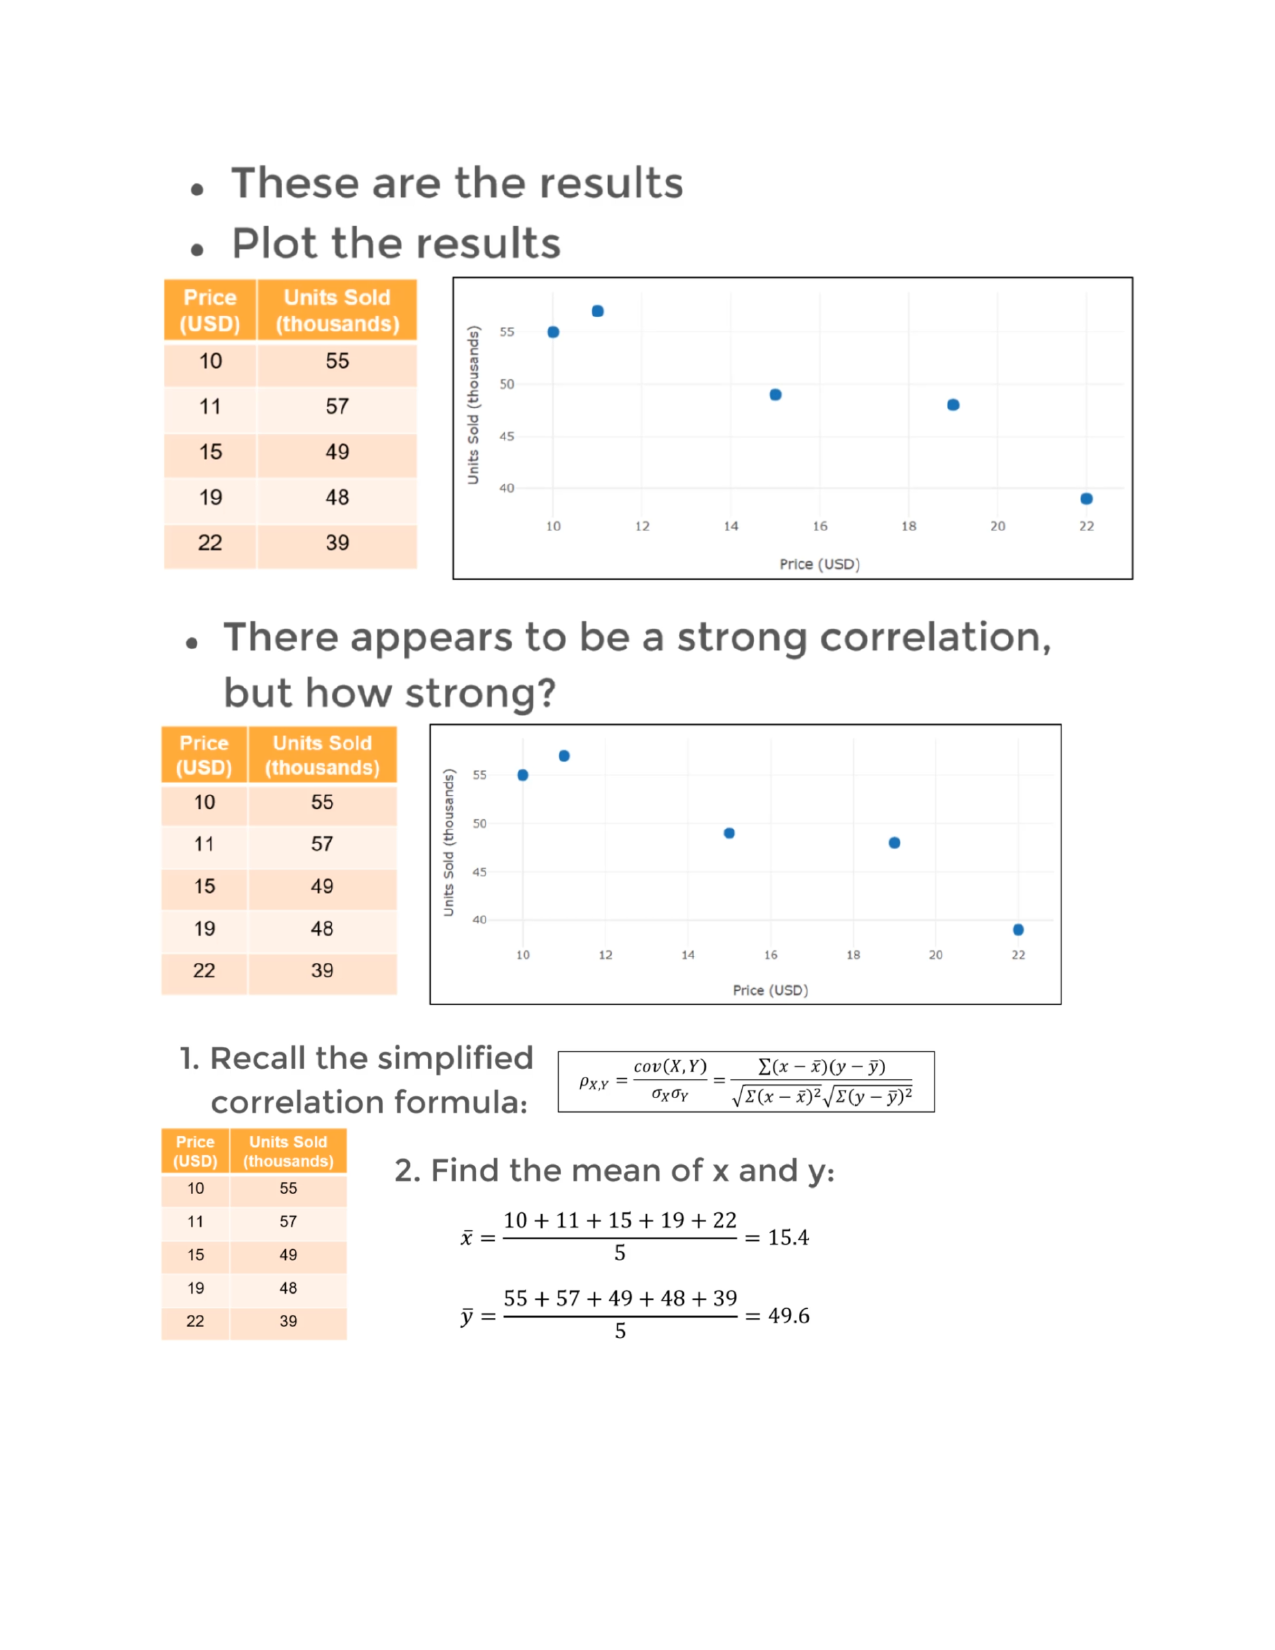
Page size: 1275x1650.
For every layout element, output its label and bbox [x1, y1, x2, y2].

picture [150, 150, 1154, 591]
picture [150, 615, 1082, 1010]
picture [150, 1035, 944, 1353]
